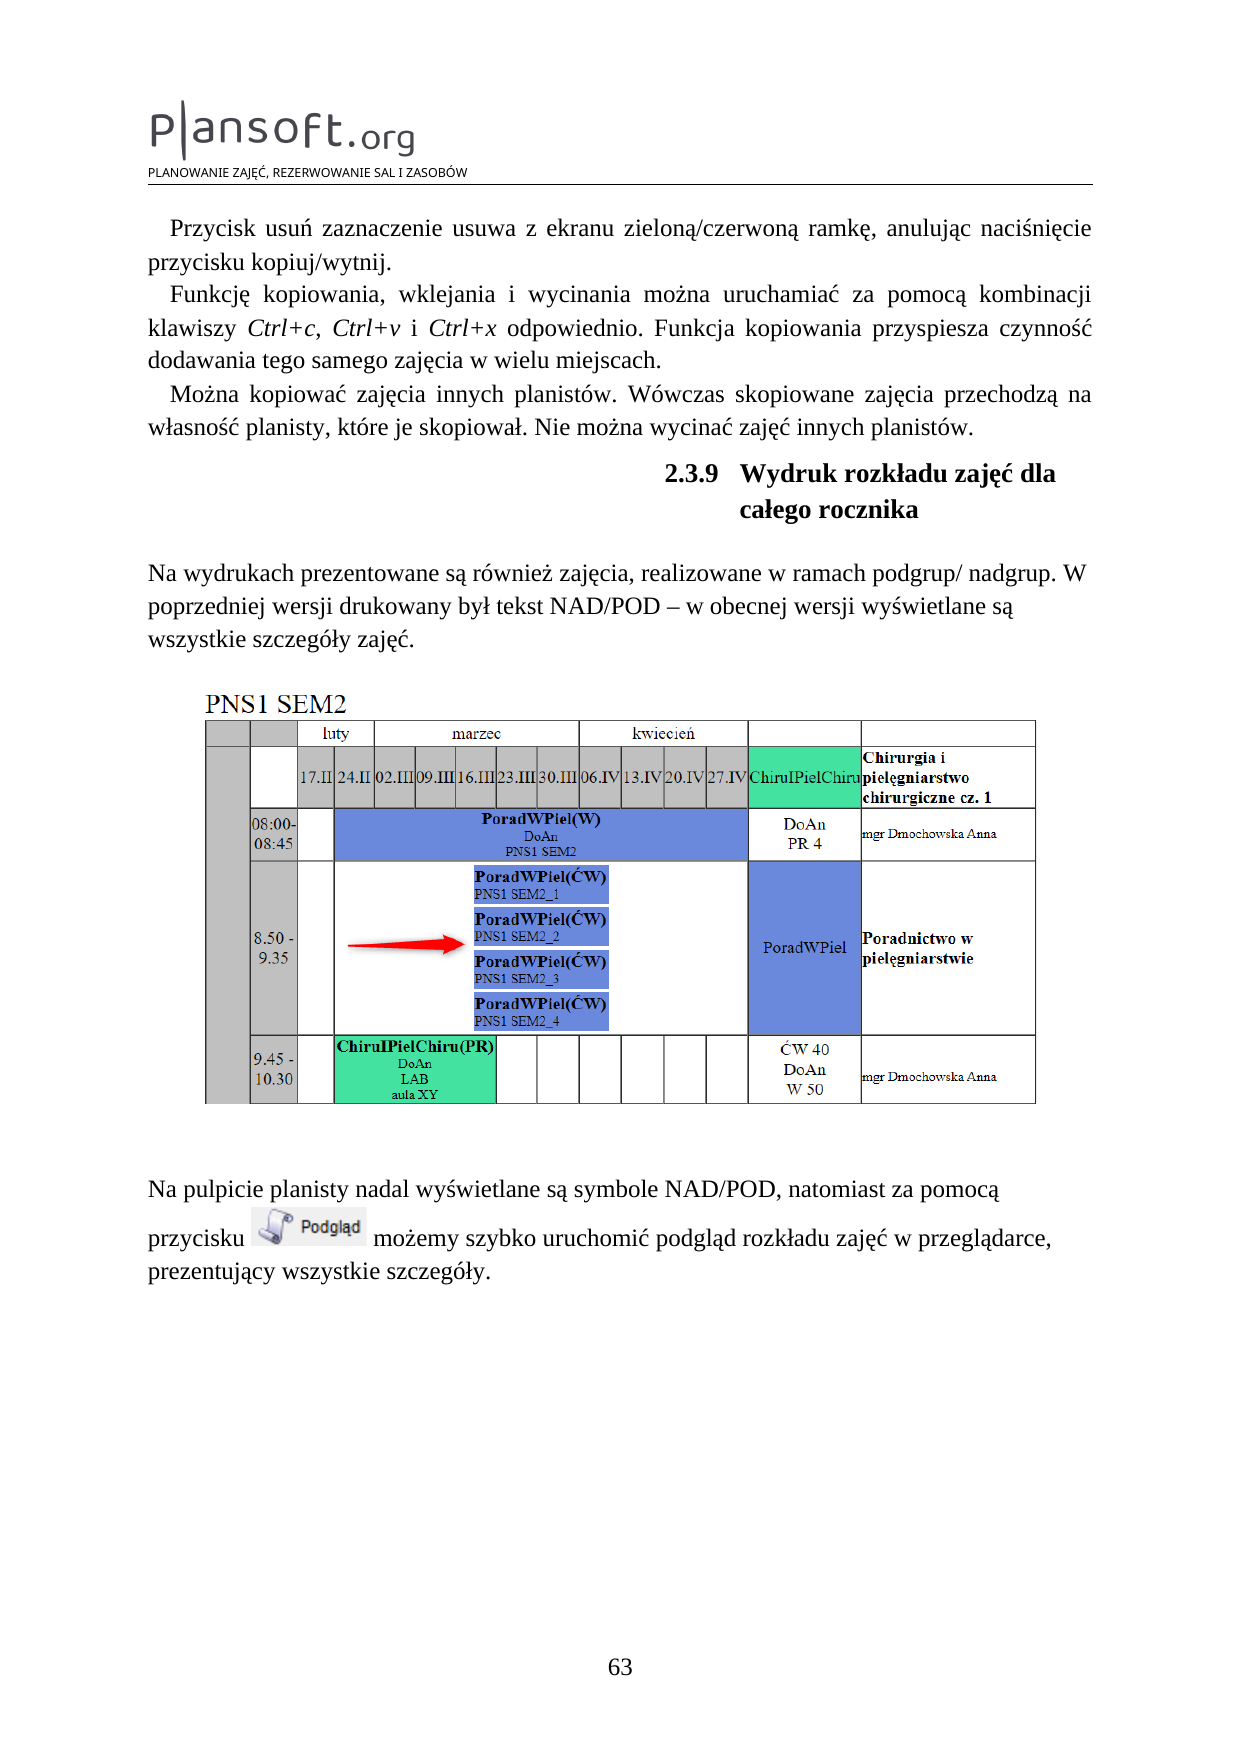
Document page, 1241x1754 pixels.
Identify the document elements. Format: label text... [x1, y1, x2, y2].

picture [147, 73, 418, 165]
subtitle Wydruk rozkładu zajęć dla całego rocznika [664, 457, 1093, 524]
picture [251, 1207, 367, 1246]
text Przycisk usuń zaznaczenie usuwa z ekranu zieloną/czerwoną ramkę, anulując naciśnięcie przycisku kopiuj/wytnij. [148, 213, 1093, 275]
text Na wydrukach prezentowane są również zajęcia, realizowane w ramach podgrup/ nadgrup. W poprzedniej wersji drukowany był tekst NAD/POD – w obecnej wersji wyświetlane są wszystkie szczegóły zajęć. [148, 558, 1093, 653]
text Na pulpicie planisty nadal wyświetlane są symbole NAD/POD, natomiast za pomocą przycisku możemy szybko uruchomić podgląd rozkładu zajęć w przeglądarce, prezentujący wszystkie szczegóły. [148, 1174, 1093, 1284]
text Można kopiować zajęcia innych planistów. Wówczas skopiowane zajęcia przechodzą na własność planisty, które je skopiował. Nie można wycinać zajęć innych planistów. [148, 379, 1093, 440]
text Funkcję kopiowania, wklejania i wycinania można uruchamiać za pomocą kombinacji klawiszy Ctrl+c, Ctrl+v i Ctrl+x odpowiednio. Funkcja kopiowania przyspiesza czynność dodawania tego samego zajęcia w wielu miejscach. [148, 279, 1093, 374]
picture [203, 690, 1037, 1104]
